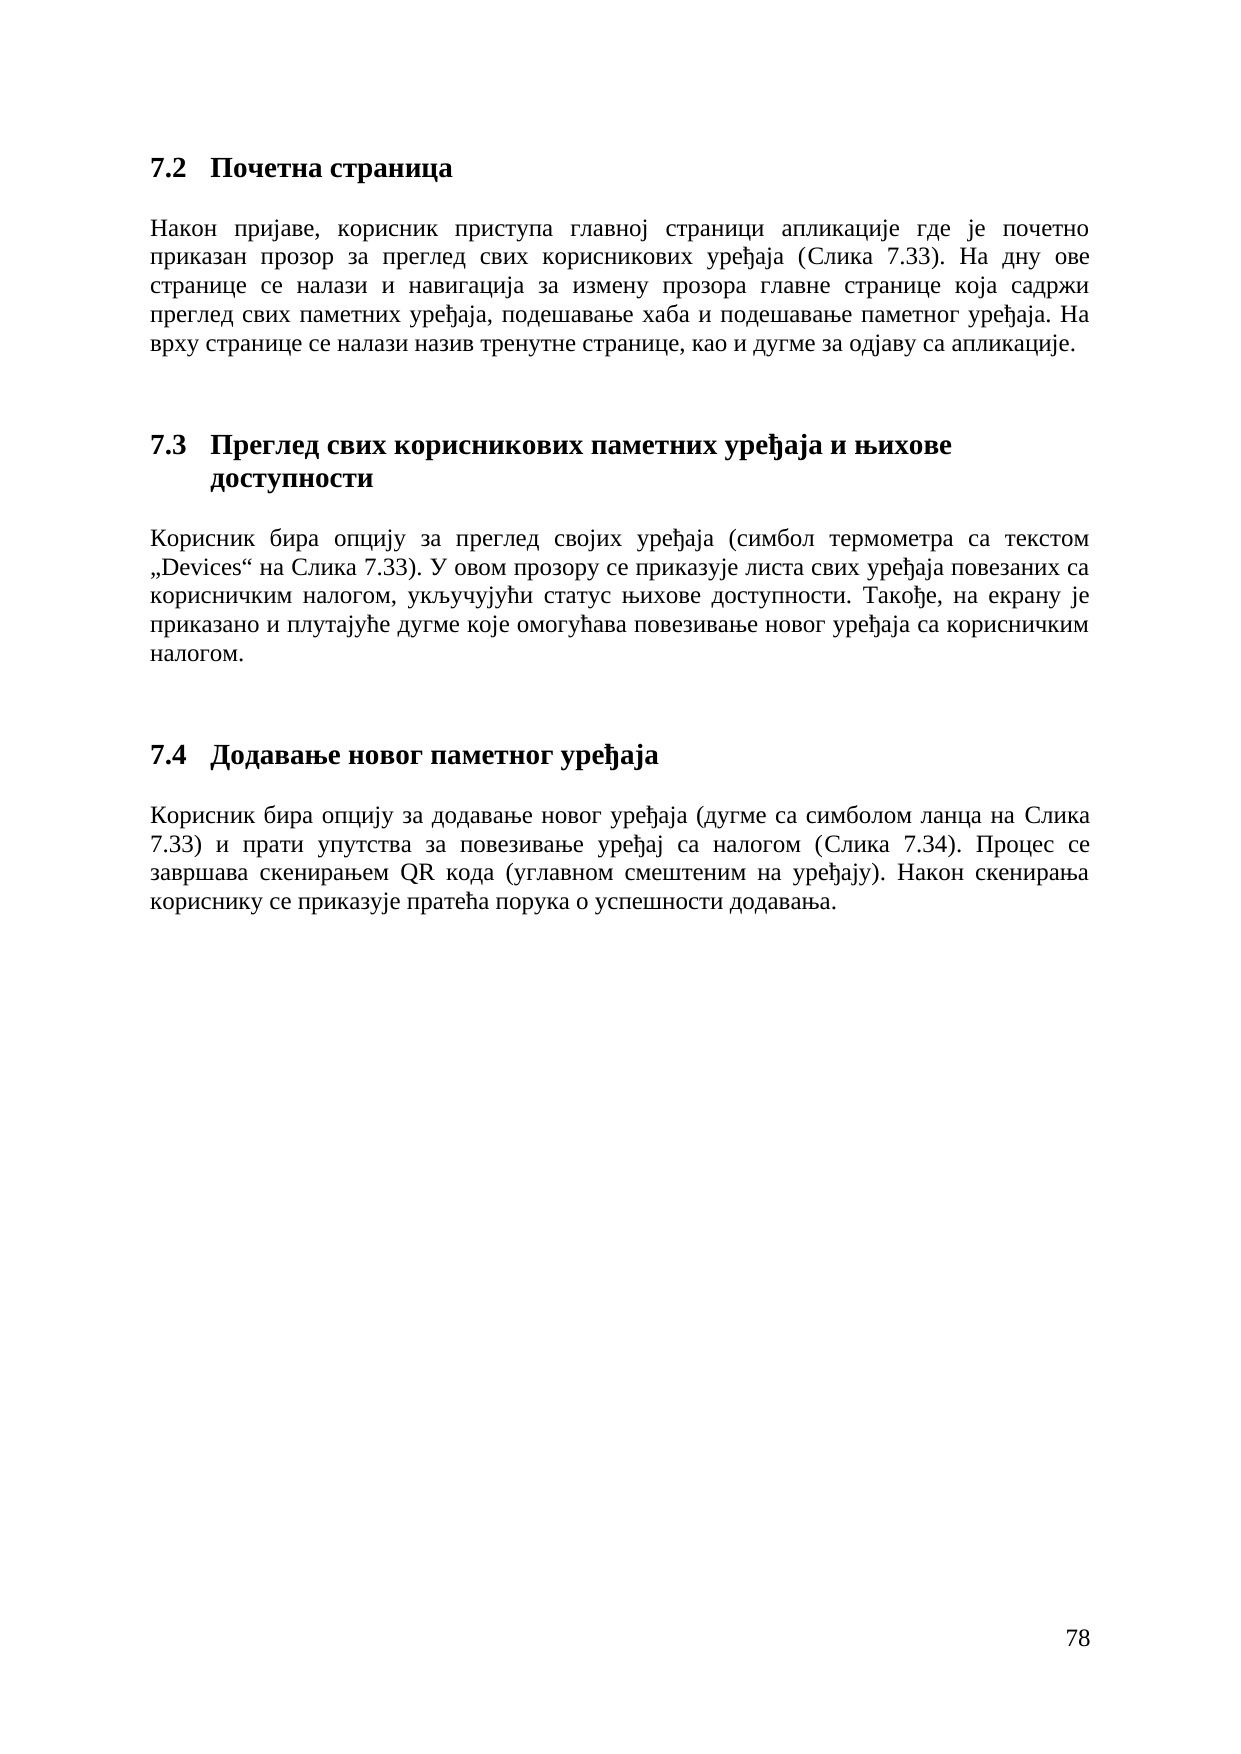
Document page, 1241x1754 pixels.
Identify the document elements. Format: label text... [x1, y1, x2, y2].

subtitle Почетна страница [150, 150, 1090, 183]
subtitle Преглед свих корисникових паметних уређаја и њихове доступности [150, 427, 1090, 494]
subtitle Додавање новог паметног уређаја [150, 737, 1090, 771]
